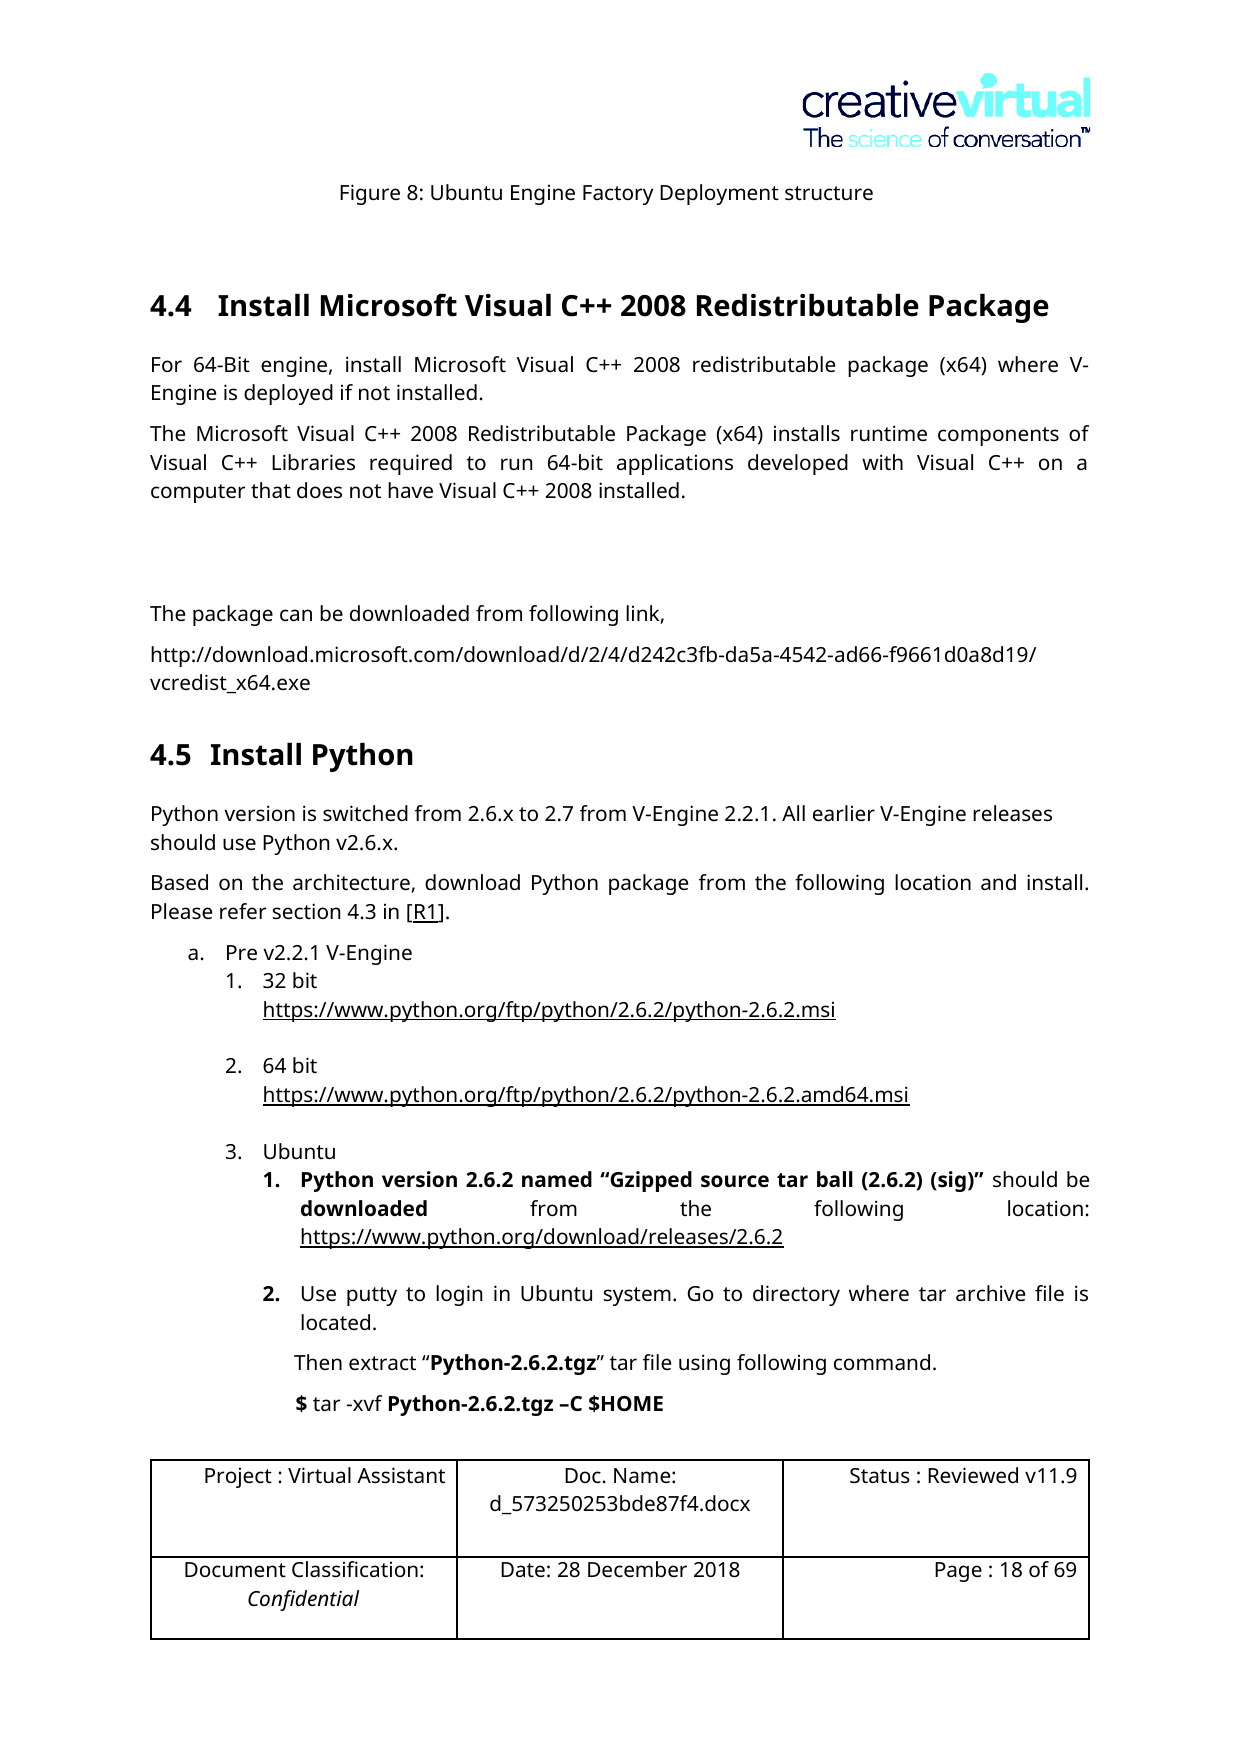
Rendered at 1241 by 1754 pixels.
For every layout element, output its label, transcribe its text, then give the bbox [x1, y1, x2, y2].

text Based on the architecture, download Python package from the following location and install. Please refer section 4.3 in [R1]. [150, 868, 1090, 925]
list Pre v2.2.1 V-Engine [187, 938, 1090, 966]
subtitle Install Python [150, 734, 1090, 774]
list https://www.python.org/ftp/python/2.6.2/python-2.6.2.amd64.msi [262, 1080, 1090, 1108]
text $ tar -xvf Python-2.6.2.tgz –C $HOME [150, 1389, 1090, 1418]
list Ubuntu [225, 1137, 1090, 1165]
text The Microsoft Visual C++ 2008 Redistributable Package (x64) installs runtime components of Visual C++ Libraries required to run 64-bit applications developed with Visual C++ on a computer that does not have Visual C++ 2008 installed. [150, 419, 1090, 505]
list Python version 2.6.2 named “Gzipped source tar ball (2.6.2) (sig)” should be downloaded from the following location: https://www.python.org/download/releases/2.6.2 [262, 1165, 1090, 1251]
text Then extract “Python-2.6.2.tgz” tar file using following command. [234, 1348, 1090, 1377]
list 64 bit [225, 1052, 1090, 1080]
list https://www.python.org/ftp/python/2.6.2/python-2.6.2.msi [262, 995, 1090, 1023]
list 32 bit [225, 966, 1090, 995]
picture [802, 73, 1091, 147]
text Python version is switched from 2.6.x to 2.7 from V-Engine 2.2.1. All earlier V-Engine releases should use Python v2.6.x. [150, 799, 1090, 856]
text http://download.microsoft.com/download/d/2/4/d242c3fb-da5a-4542-ad66-f9661d0a8d19/vcredist_x64.exe [150, 640, 1090, 697]
list Figure 8: Ubuntu Engine Factory Deployment structure [225, 178, 1090, 207]
text The package can be downloaded from following link, [150, 599, 1090, 628]
subtitle Install Microsoft Visual C++ 2008 Redistributable Package [150, 285, 1090, 325]
list Use putty to login in Ubuntu system. Go to directory where tar archive file is located. [262, 1279, 1090, 1336]
text For 64-Bit engine, install Microsoft Visual C++ 2008 redistributable package (x64) where V-Engine is deployed if not installed. [150, 350, 1090, 407]
